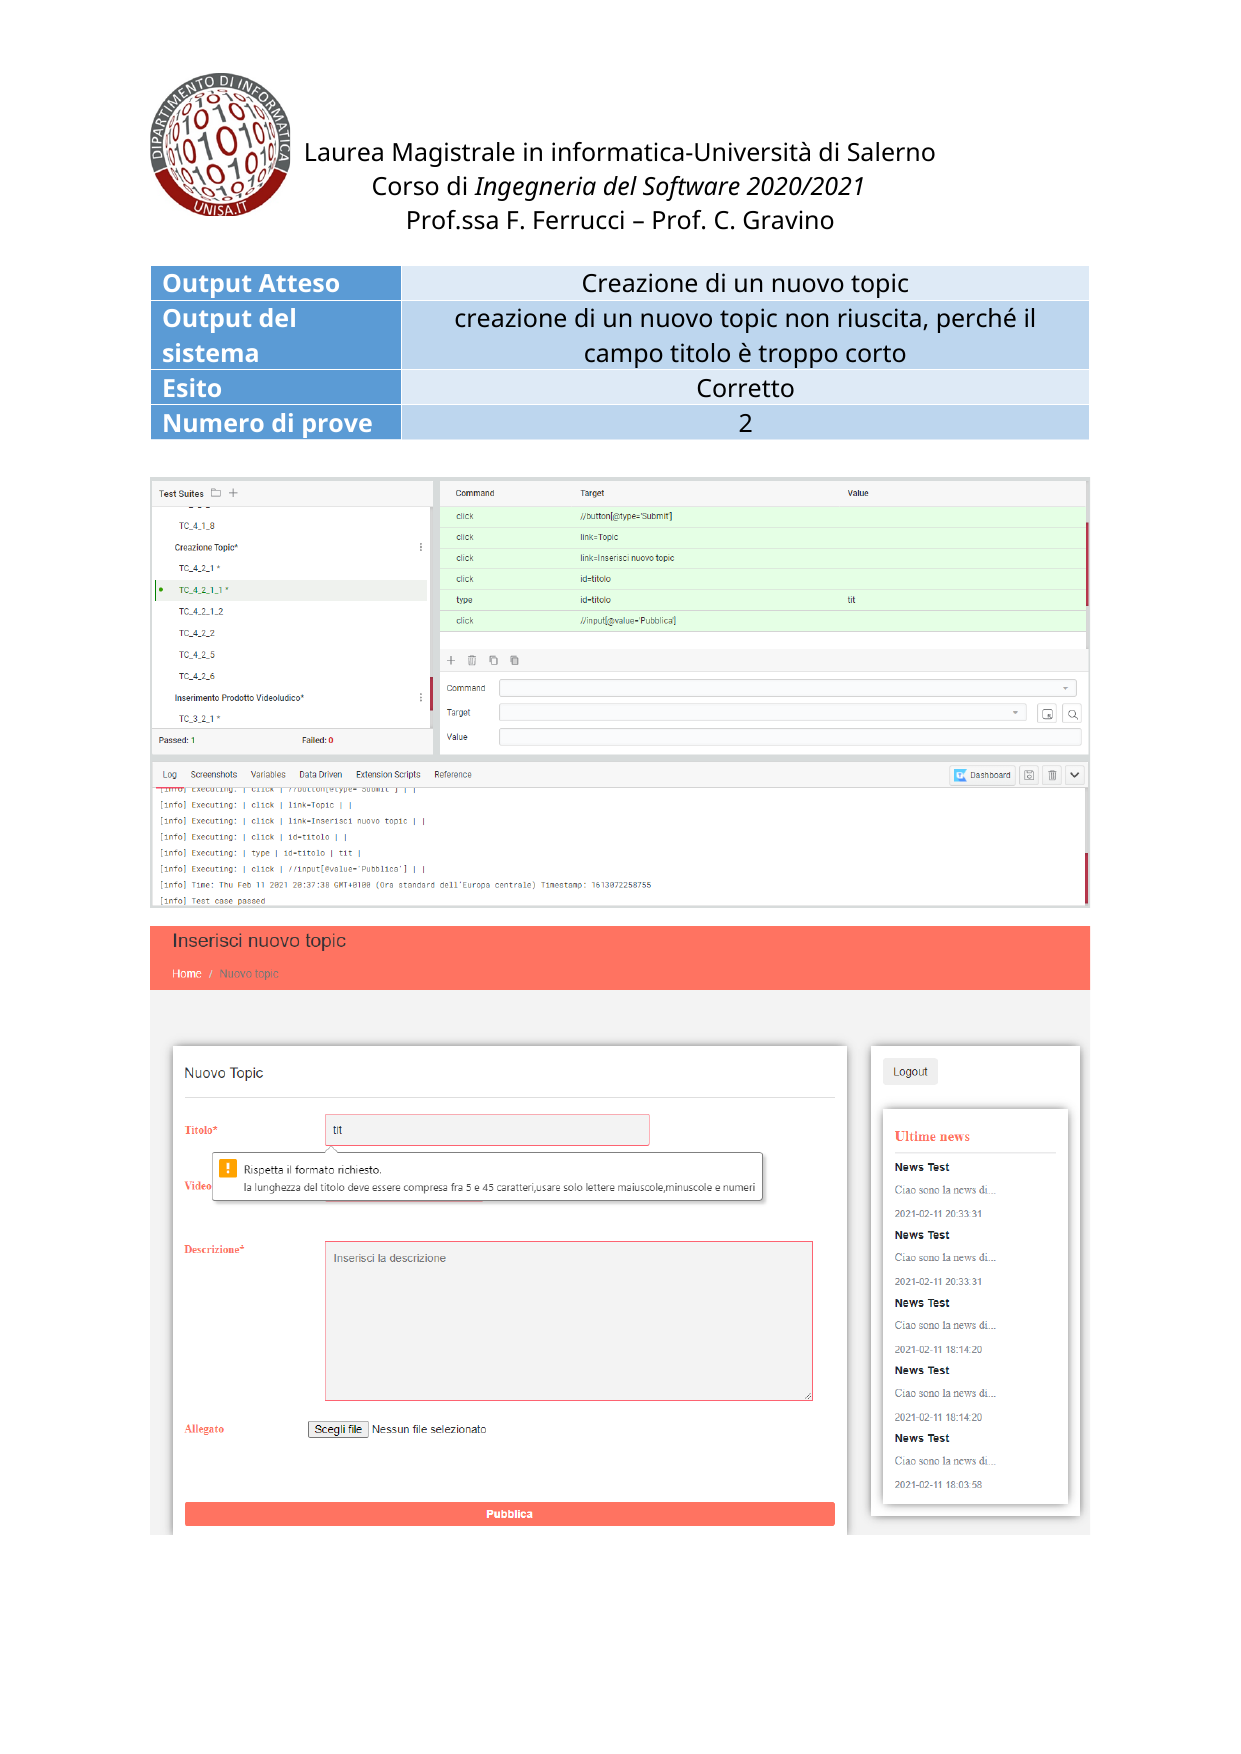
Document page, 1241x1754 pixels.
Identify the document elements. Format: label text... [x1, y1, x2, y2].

table_cell Output Atteso [151, 266, 401, 300]
table_cell creazione di un nuovo topic non riuscita, perché il campo titolo è troppo corto [402, 301, 1089, 369]
table_cell Esito [151, 370, 401, 404]
table_cell 2 [402, 405, 1089, 439]
table_cell Creazione di un nuovo topic [402, 266, 1089, 300]
picture [150, 477, 1091, 908]
table_cell Numero di prove [151, 405, 401, 439]
picture [149, 73, 290, 215]
table_cell Corretto [402, 370, 1089, 404]
table_cell Output del sistema [151, 301, 401, 369]
picture [150, 926, 1091, 1535]
